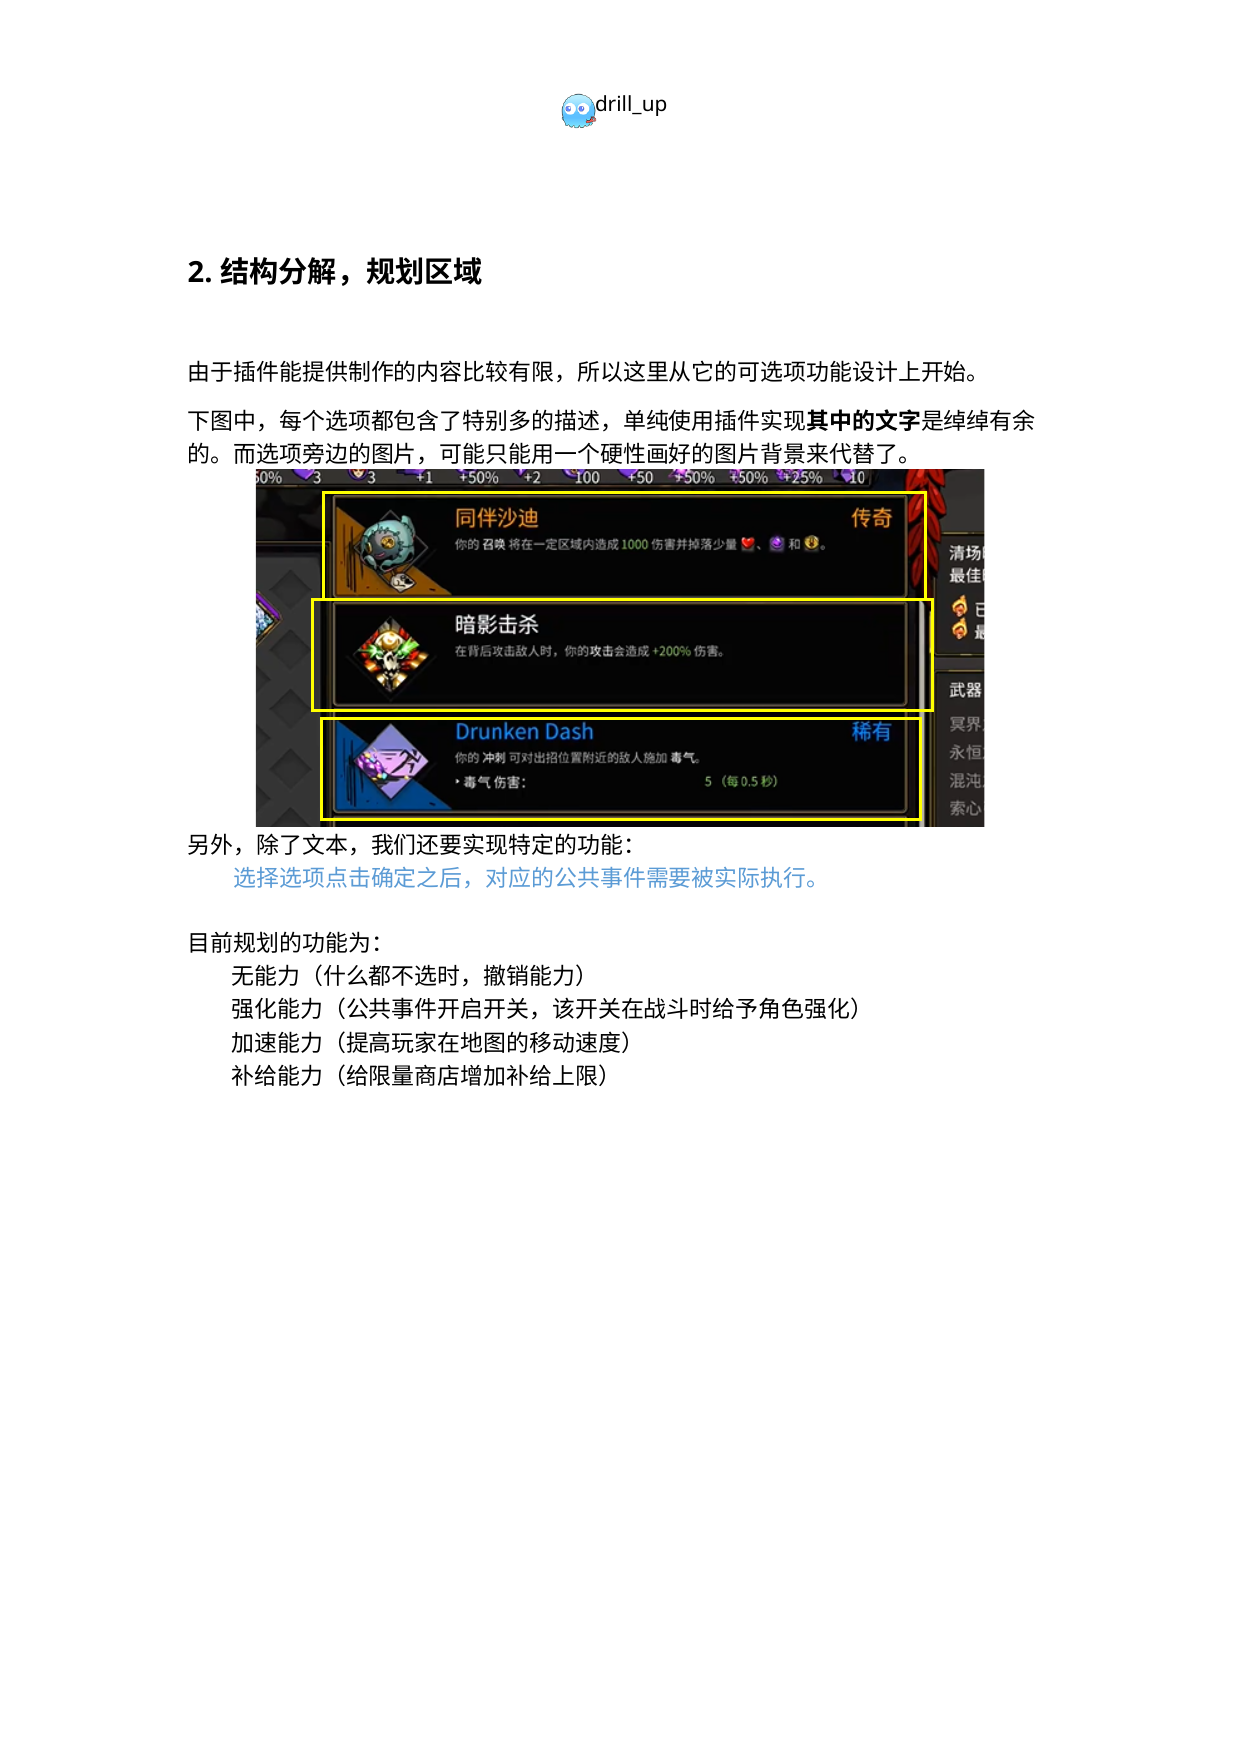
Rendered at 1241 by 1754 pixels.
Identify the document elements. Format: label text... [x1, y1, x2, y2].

text 目前规划的功能为： [187, 925, 1053, 958]
picture [556, 88, 597, 130]
text 另外，除了文本，我们还要实现特定的功能： [187, 827, 1053, 860]
text 加速能力（提高玩家在地图的移动速度） [187, 1024, 1053, 1058]
subtitle 2. 结构分解，规划区域 [187, 237, 1053, 302]
text 由于插件能提供制作的内容比较有限，所以这里从它的可选项功能设计上开始。 [187, 338, 1053, 403]
picture [255, 469, 985, 827]
text 无能力（什么都不选时，撤销能力） [187, 958, 1053, 991]
text 选择选项点击确定之后，对应的公共事件需要被实际执行。 [187, 860, 1053, 893]
text 下图中，每个选项都包含了特别多的描述，单纯使用插件实现其中的文字是绰绰有余的。而选项旁边的图片，可能只能用一个硬性画好的图片背景来代替了。 [187, 403, 1053, 469]
text 补给能力（给限量商店增加补给上限） [187, 1058, 1053, 1091]
text 强化能力（公共事件开启开关，该开关在战斗时给予角色强化） [187, 991, 1053, 1024]
